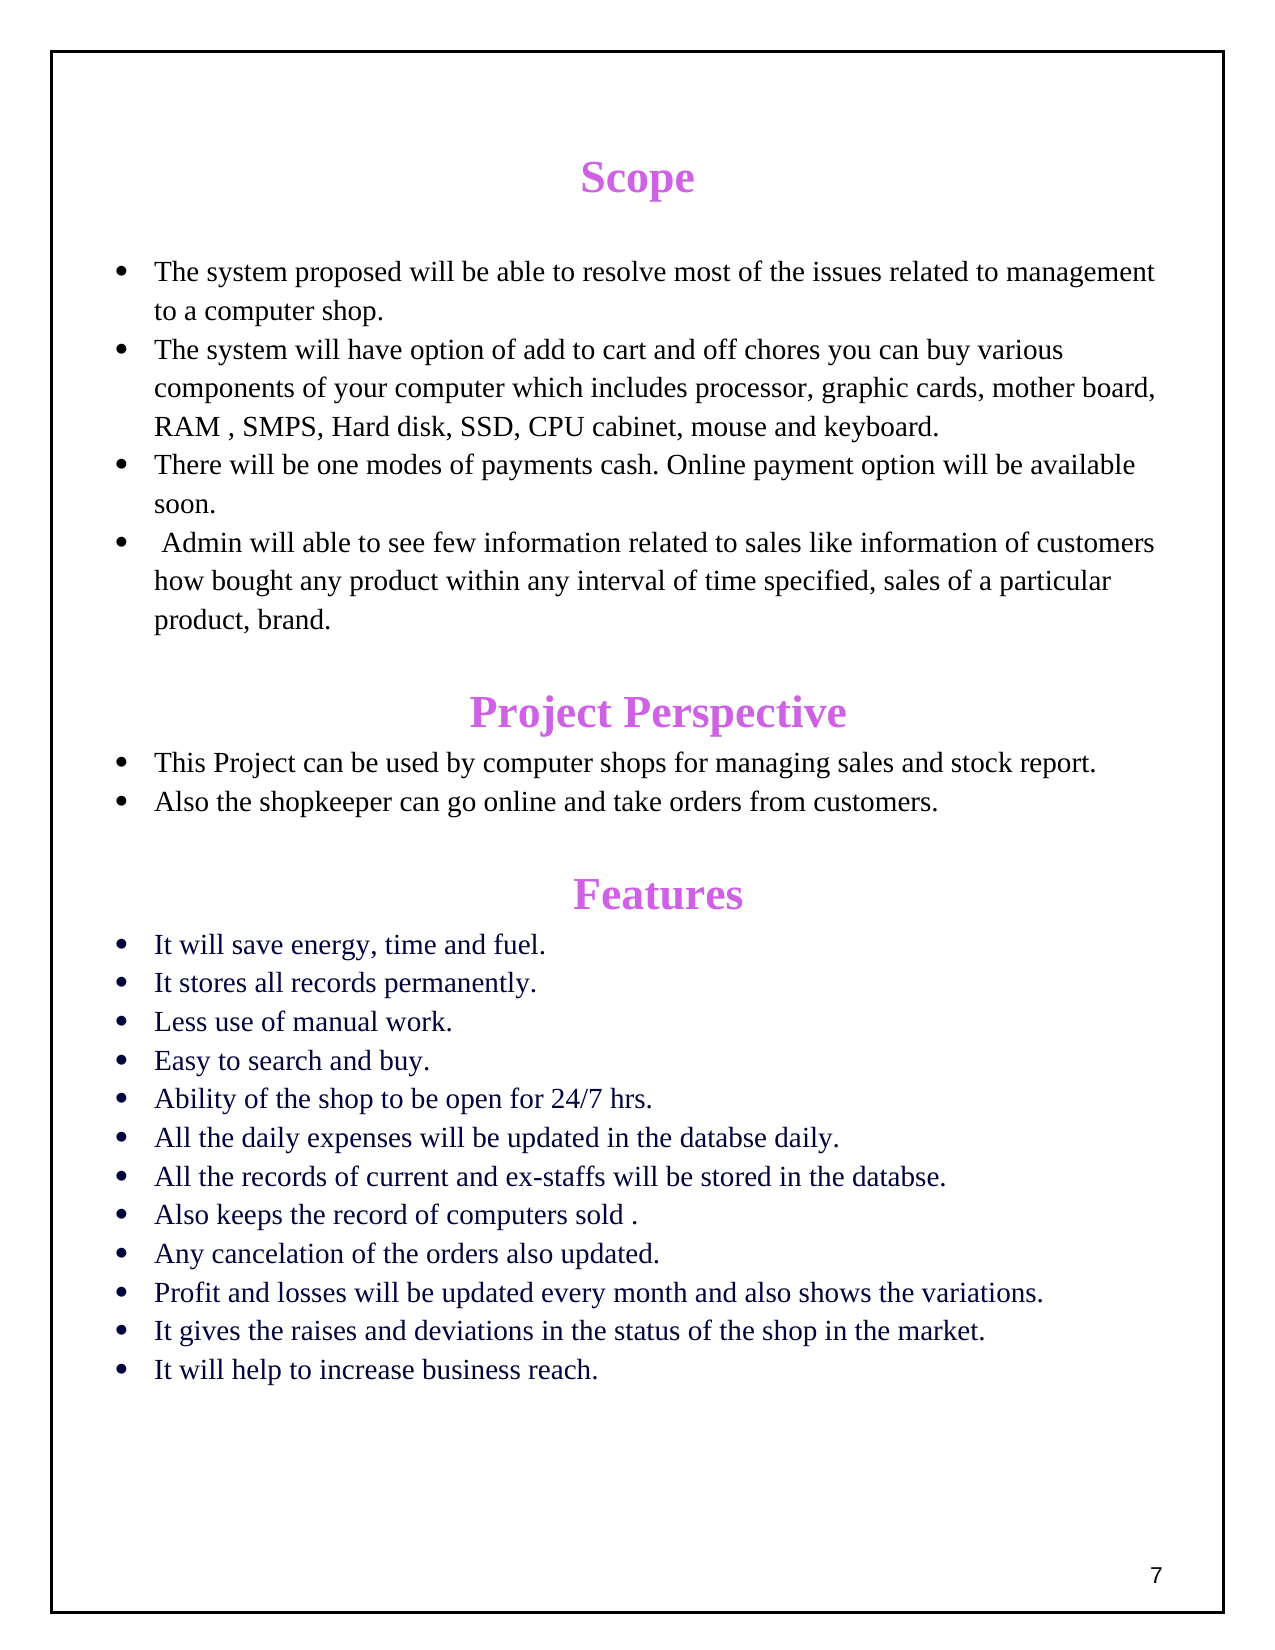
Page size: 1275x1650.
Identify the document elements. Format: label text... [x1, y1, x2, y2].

list All the daily expenses will be updated in the databse daily. [116, 1120, 1162, 1154]
list The system will have option of add to cart and off chores you can buy various components of your computer which includes processor, graphic cards, mother board, RAM , SMPS, Hard disk, SSD, CPU cabinet, mouse and keyboard. [116, 332, 1162, 442]
list It will help to increase business reach. [116, 1352, 1162, 1386]
list Less use of manual work. [116, 1004, 1162, 1038]
list There will be one modes of payments cash. Online payment option will be available soon. [116, 447, 1162, 520]
list Also the shopkeeper can go online and take orders from customers. [116, 784, 1162, 817]
list Any cancelation of the orders also updated. [116, 1236, 1162, 1270]
list Also keeps the record of computers sold . [116, 1197, 1162, 1231]
list This Project can be used by computer shops for managing sales and stock report. [116, 745, 1162, 779]
list It gives the raises and deviations in the status of the shop in the market. [116, 1313, 1162, 1347]
list Project Perspective [154, 684, 1162, 737]
list Ability of the shop to be open for 24/7 hrs. [116, 1081, 1162, 1115]
list The system proposed will be able to resolve most of the issues related to management to a computer shop. [116, 254, 1162, 327]
list Profit and losses will be updated every month and also shows the variations. [116, 1275, 1162, 1308]
list All the records of current and ex-staffs will be stored in the databse. [116, 1159, 1162, 1192]
list Admin will able to see few information related to sales like information of customers how bought any product within any interval of time specified, sales of a particular product, brand. [116, 525, 1162, 635]
list It stores all records permanently. [116, 966, 1162, 999]
list Easy to search and buy. [116, 1043, 1162, 1076]
text Scope [112, 150, 1162, 203]
list It will save energy, time and fuel. [116, 927, 1162, 961]
list Features [154, 866, 1162, 919]
